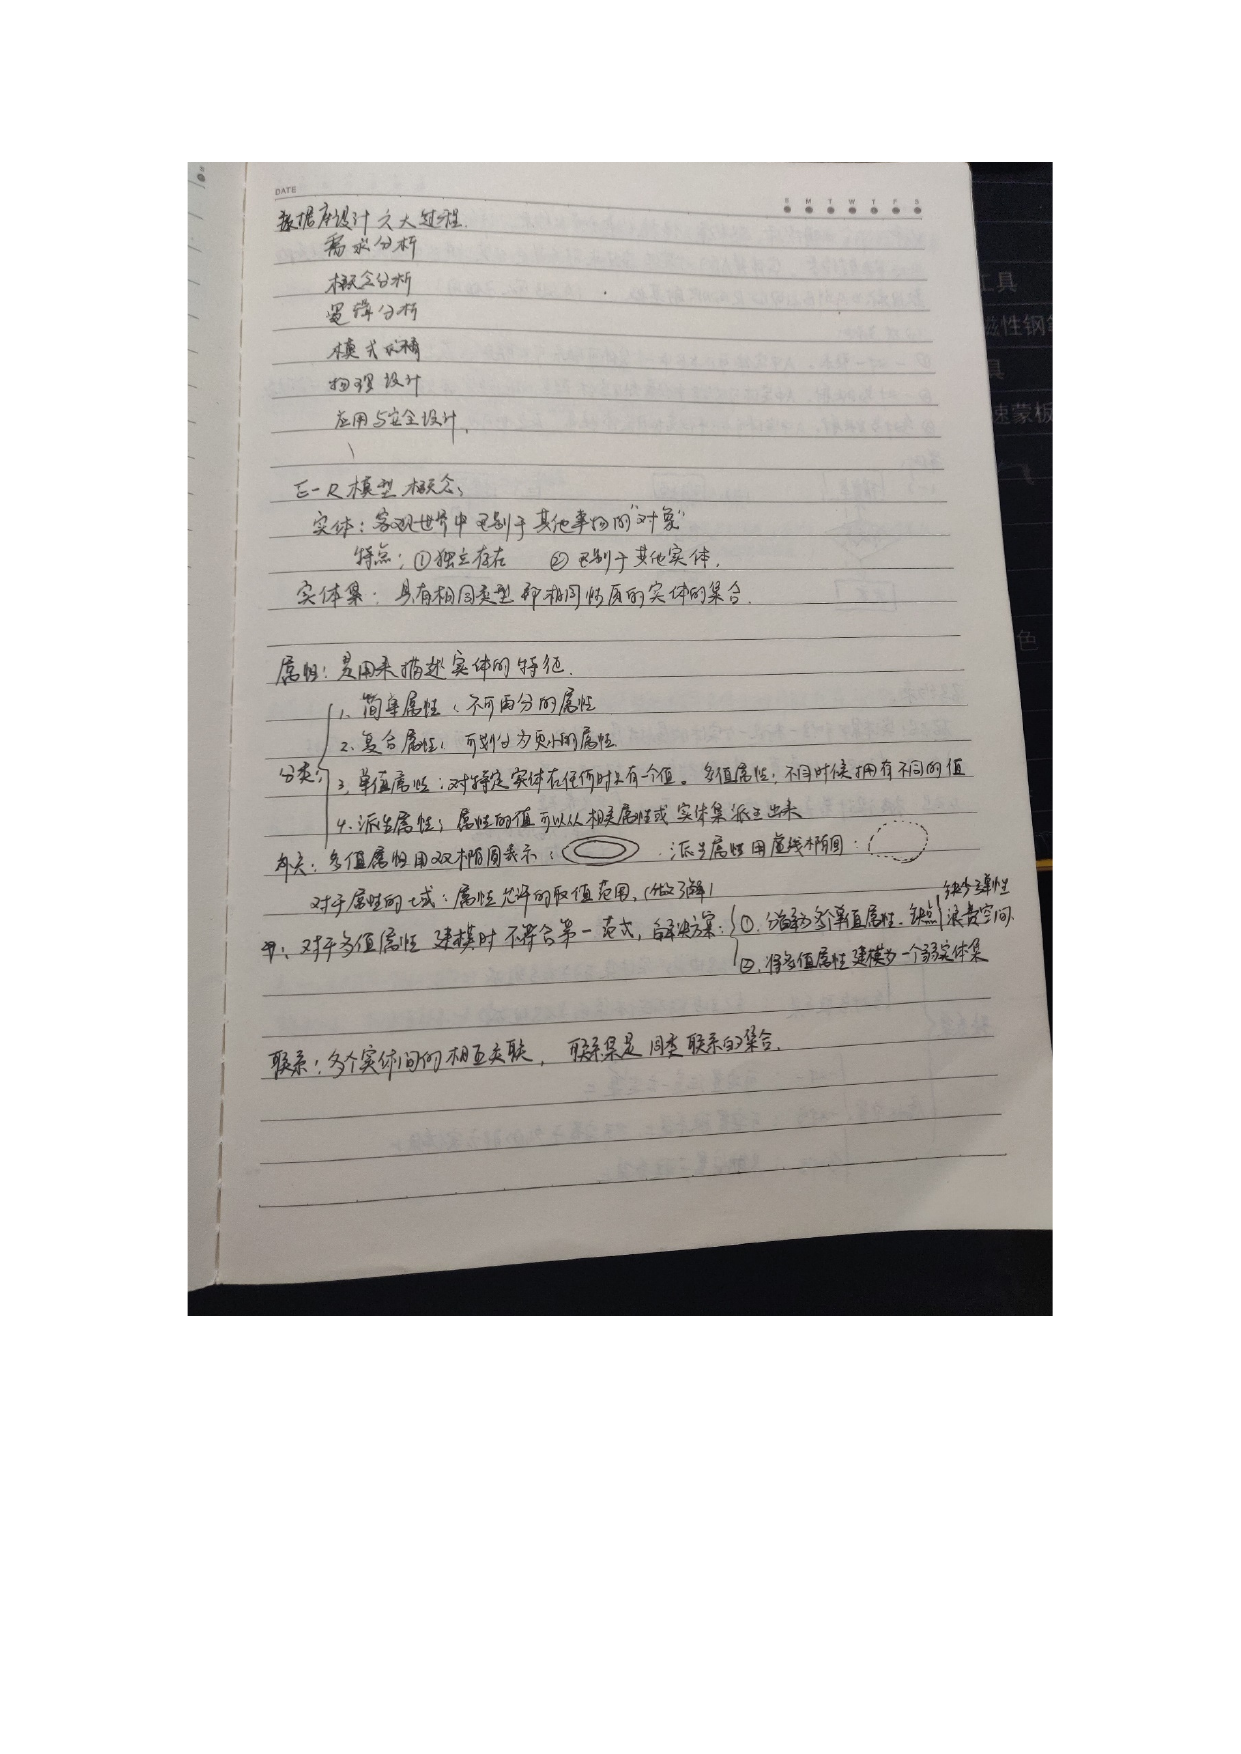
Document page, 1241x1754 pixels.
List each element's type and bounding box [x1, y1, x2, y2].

picture [187, 162, 1053, 1316]
